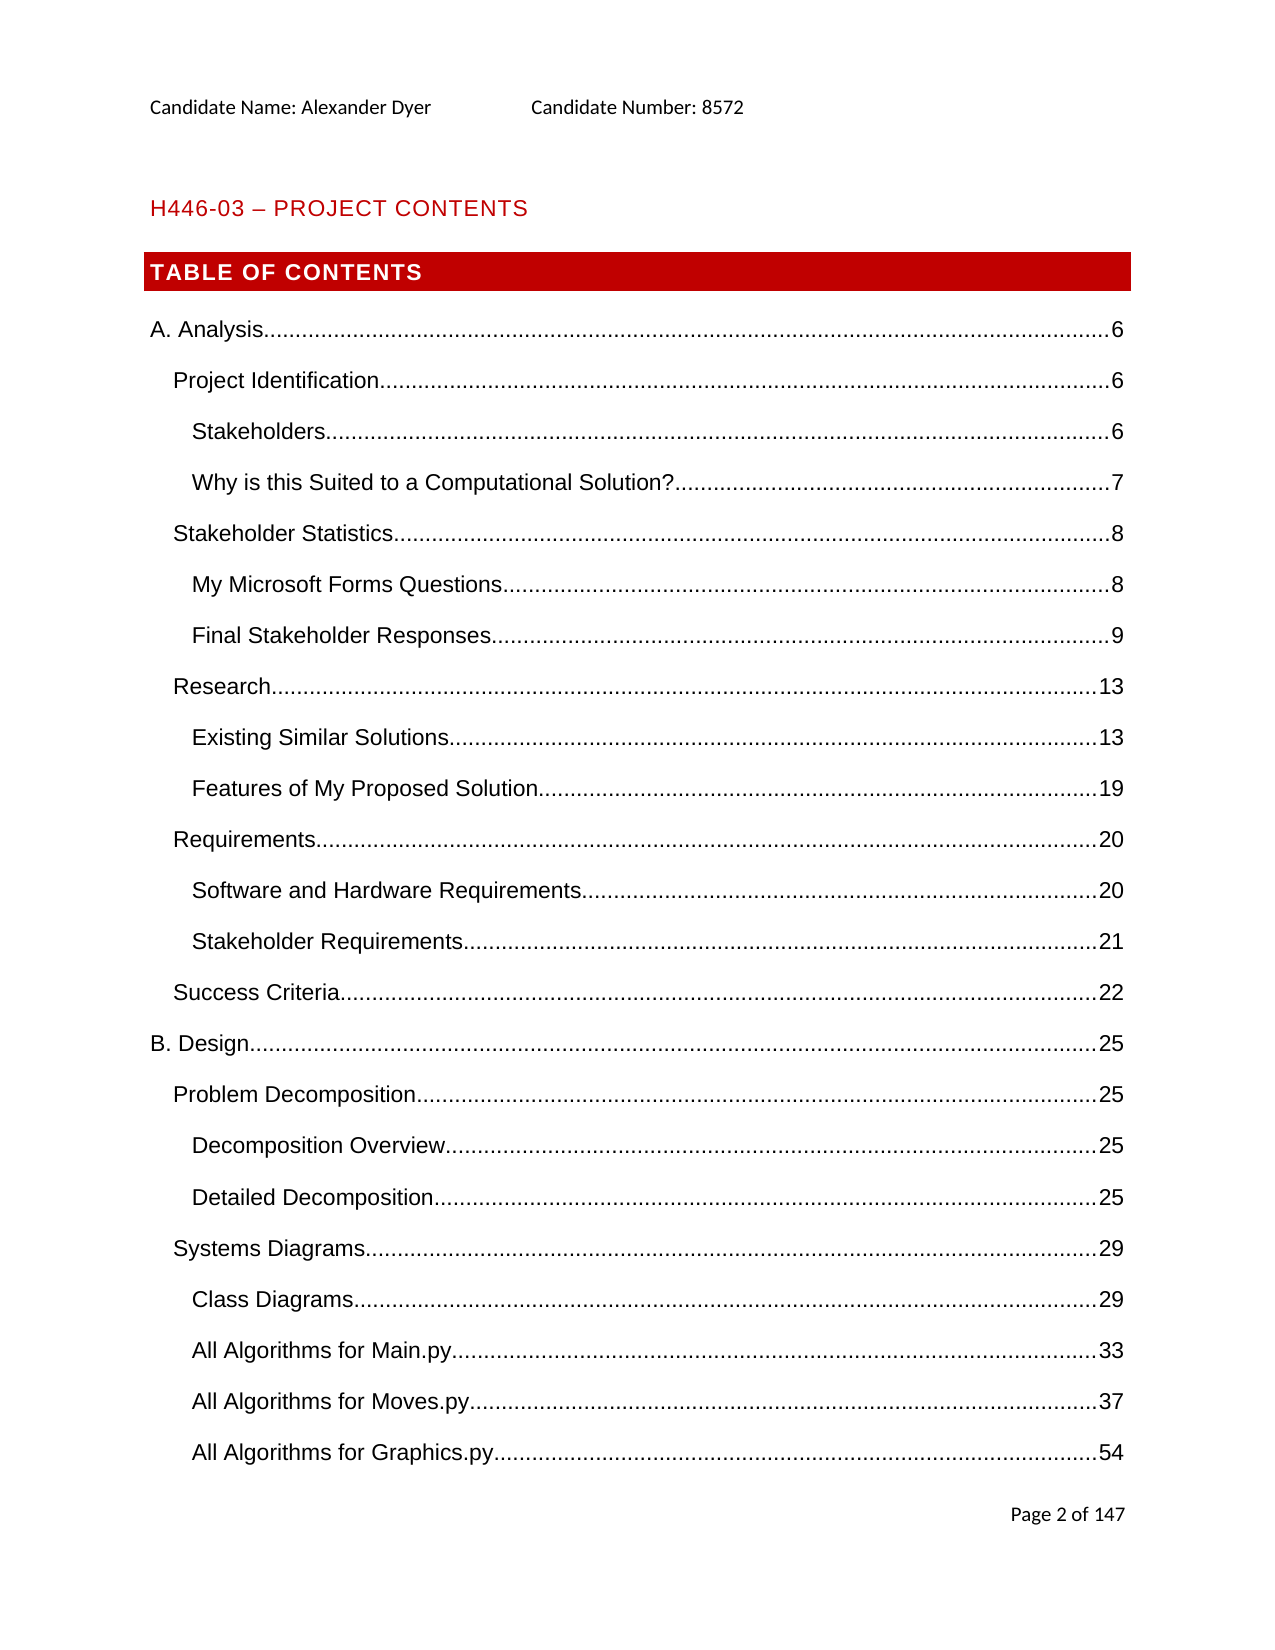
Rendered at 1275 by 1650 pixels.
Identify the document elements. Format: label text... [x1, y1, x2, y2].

title H446-03 – Project CONTENTS [150, 195, 1125, 221]
